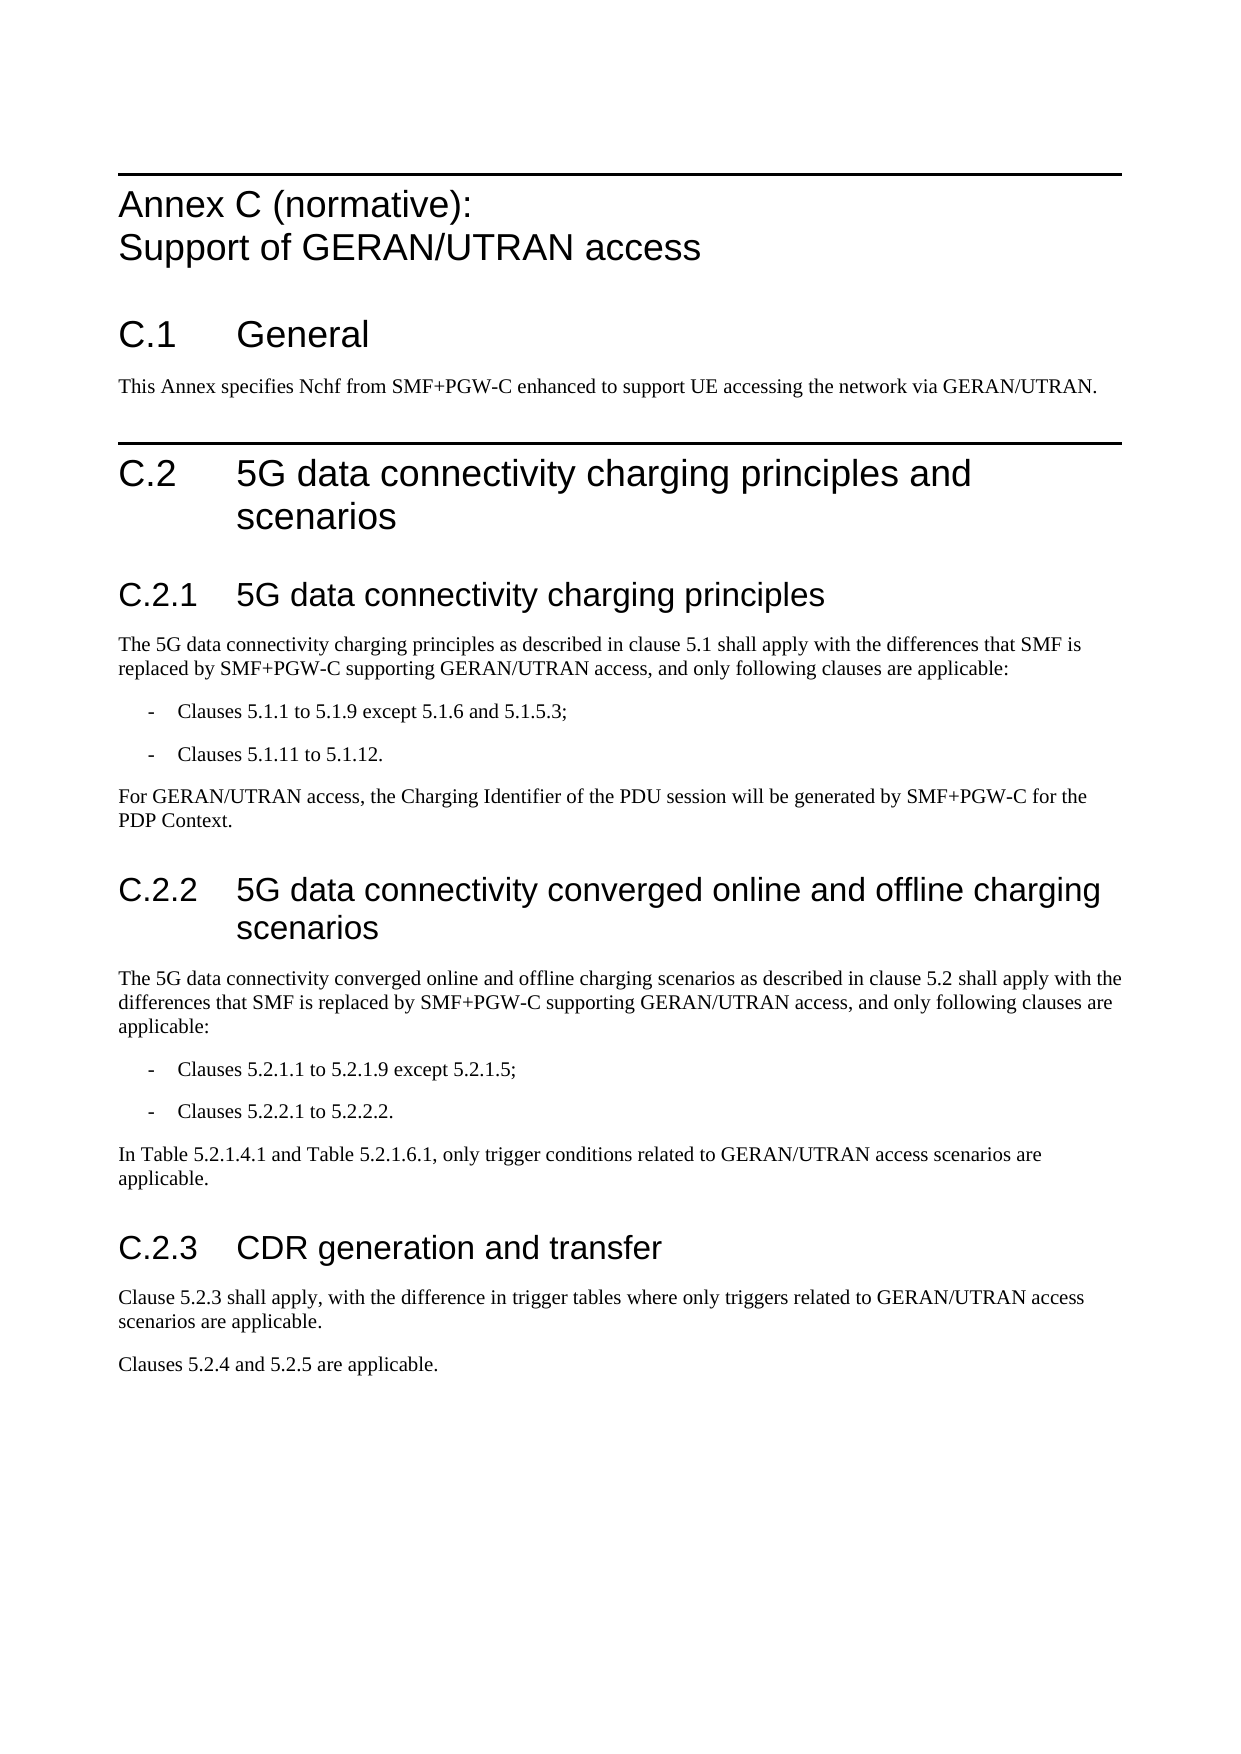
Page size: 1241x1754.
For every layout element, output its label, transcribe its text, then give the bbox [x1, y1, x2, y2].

text - Clauses 5.2.2.1 to 5.2.2.2. [148, 1099, 1122, 1123]
text In Table 5.2.1.4.1 and Table 5.2.1.6.1, only trigger conditions related to GERAN/UTRAN access scenarios are applicable. [118, 1142, 1122, 1190]
text - Clauses 5.1.11 to 5.1.12. [148, 742, 1122, 766]
subtitle C.1 General [118, 302, 1122, 355]
text - Clauses 5.1.1 to 5.1.9 except 5.1.6 and 5.1.5.3; [148, 699, 1122, 723]
subtitle C.2.2 5G data connectivity converged online and offline charging scenarios [118, 870, 1122, 947]
subtitle C.2 5G data connectivity charging principles and scenarios [118, 445, 1122, 537]
text For GERAN/UTRAN access, the Charging Identifier of the PDU session will be generated by SMF+PGW-C for the PDP Context. [118, 784, 1122, 832]
text The 5G data connectivity converged online and offline charging scenarios as described in clause 5.2 shall apply with the differences that SMF is replaced by SMF+PGW-C supporting GERAN/UTRAN access, and only following clauses are applicable: [118, 966, 1122, 1038]
text The 5G data connectivity charging principles as described in clause 5.1 shall apply with the differences that SMF is replaced by SMF+PGW-C supporting GERAN/UTRAN access, and only following clauses are applicable: [118, 632, 1122, 680]
subtitle C.2.1 5G data connectivity charging principles [118, 575, 1122, 613]
text Clause 5.2.3 shall apply, with the difference in trigger tables where only triggers related to GERAN/UTRAN access scenarios are applicable. [118, 1285, 1122, 1333]
subtitle C.2.3 CDR generation and transfer [118, 1228, 1122, 1266]
text - Clauses 5.2.1.1 to 5.2.1.9 except 5.2.1.5; [148, 1057, 1122, 1081]
text Clauses 5.2.4 and 5.2.5 are applicable. [118, 1352, 1122, 1376]
subtitle Annex C (normative): Support of GERAN/UTRAN access [118, 176, 1122, 268]
text This Annex specifies Nchf from SMF+PGW-C enhanced to support UE accessing the network via GERAN/UTRAN. [118, 374, 1122, 398]
